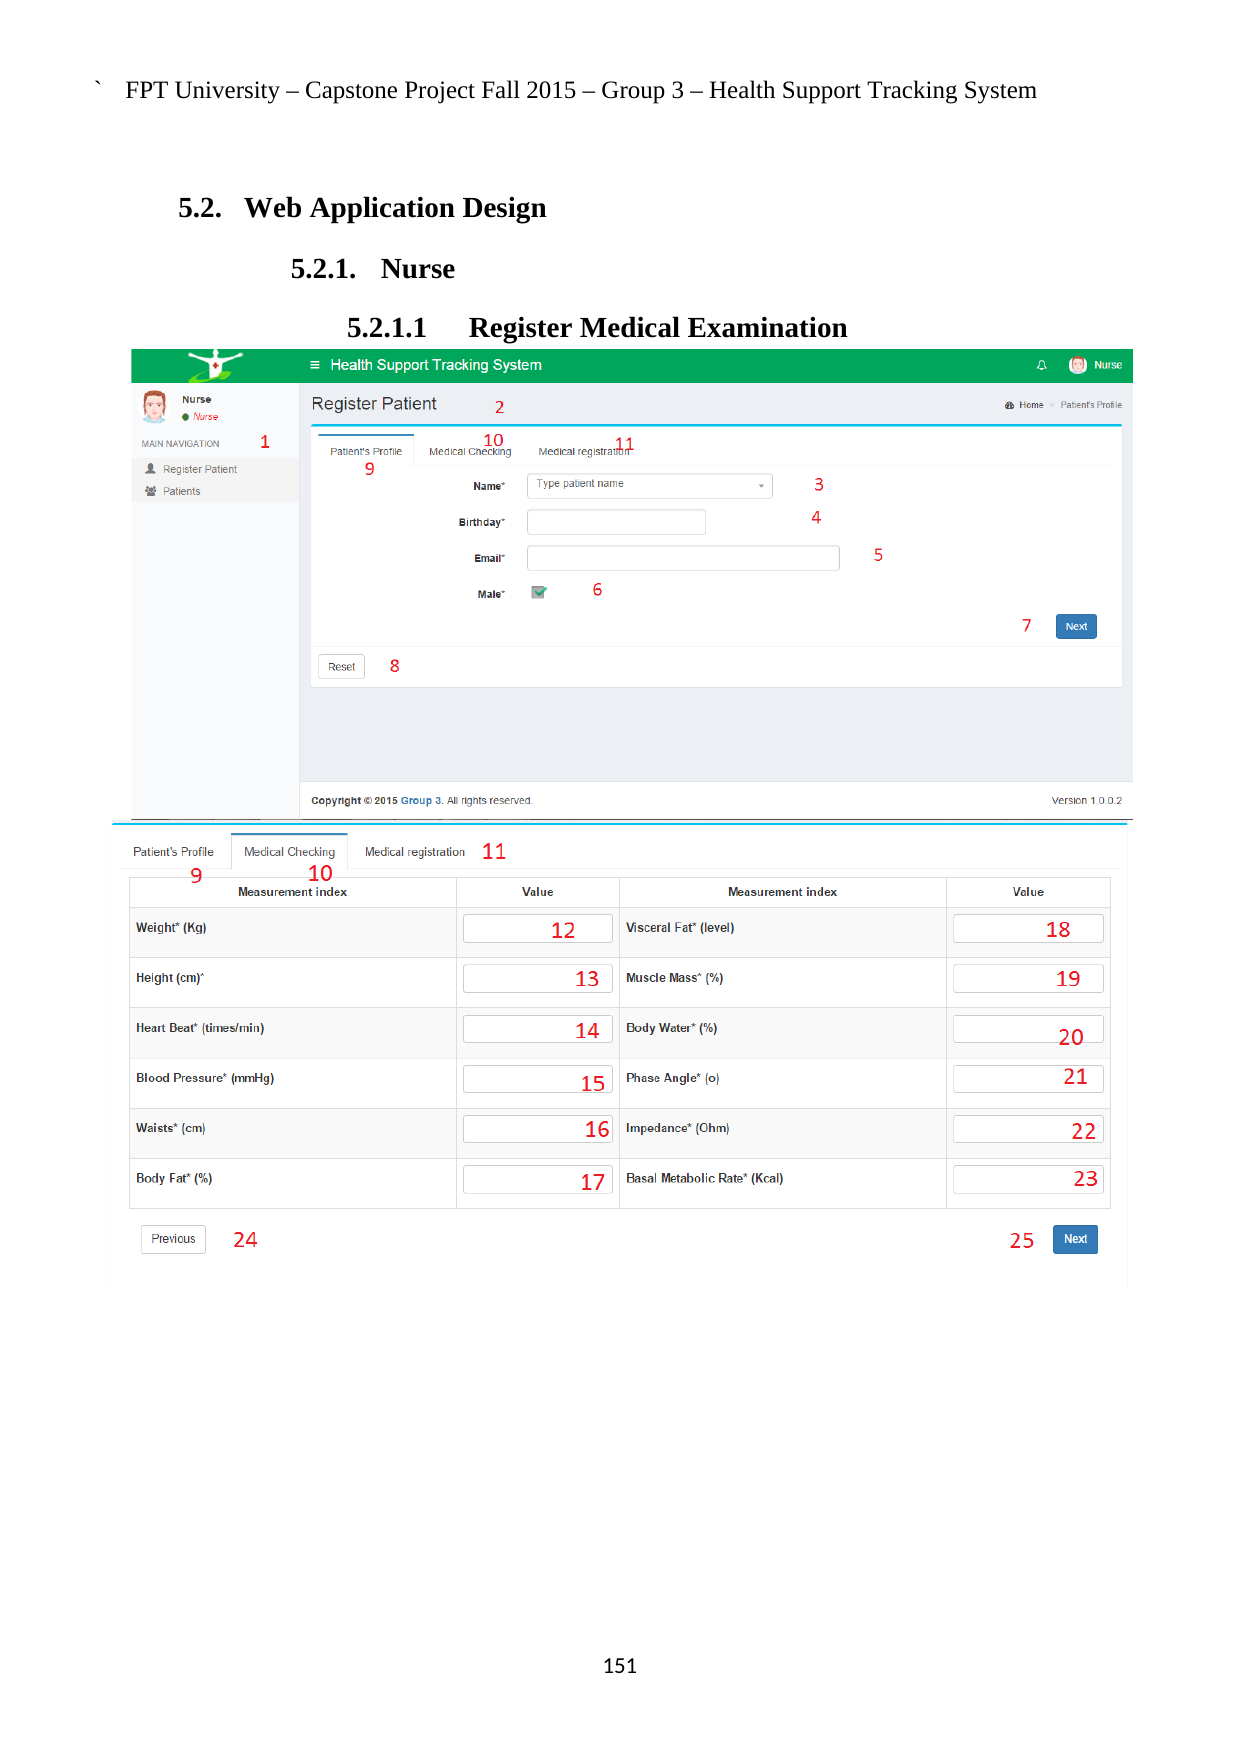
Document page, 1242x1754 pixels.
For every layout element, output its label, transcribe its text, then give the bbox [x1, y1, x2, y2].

subtitle Nurse [291, 251, 1146, 285]
subtitle Web Application Design [169, 190, 1146, 224]
picture [111, 349, 1133, 1287]
subtitle Register Medical Examination [347, 310, 1146, 343]
